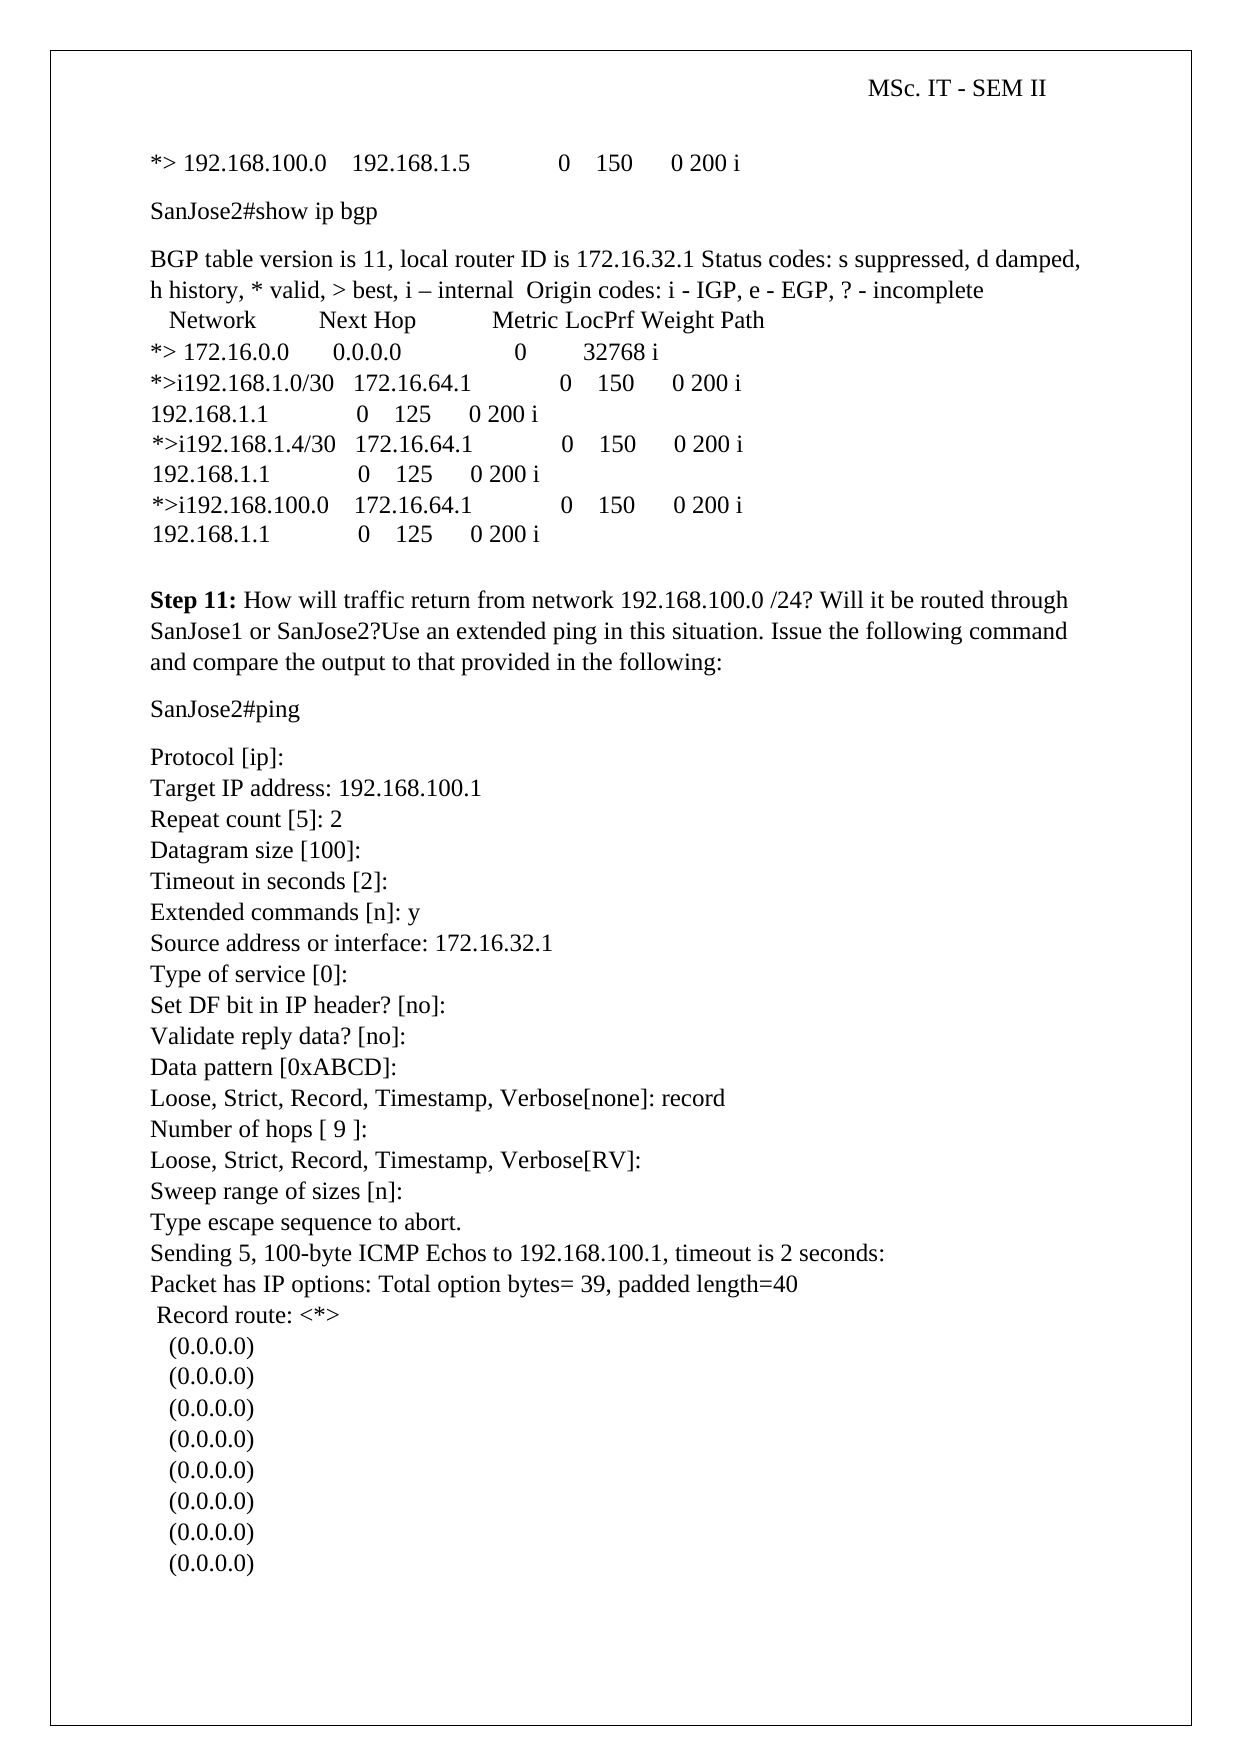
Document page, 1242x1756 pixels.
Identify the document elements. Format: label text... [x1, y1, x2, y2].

text SanJose2#ping Protocol [ip]: [150, 680, 302, 775]
text Sweep range of sizes [n]: [150, 1176, 1175, 1205]
text Extended commands [n]: y [150, 897, 1175, 926]
text Data pattern [0xABCD]: [150, 1052, 1175, 1081]
text 192.168.1.1 0 125 0 200 i [150, 399, 1175, 428]
text *>i192.168.1.0/30 172.16.64.1 0 150 0 200 i [150, 368, 1175, 397]
text Set DF bit in IP header? [no]: [150, 990, 1175, 1019]
text BGP table version is 11, local router ID is 172.16.32.1 Status codes: s suppressed, d damped, h history, * valid, > best, i – internal Origin codes: i - IGP, e - EGP, ? - incomplete [150, 244, 1083, 304]
text (0.0.0.0) [169, 1424, 1175, 1452]
text Datagram size [100]: [150, 835, 1175, 864]
text Type escape sequence to abort. [150, 1207, 1175, 1236]
text (0.0.0.0) [169, 1517, 1175, 1546]
text Network Next Hop Metric LocPrf Weight Path [169, 306, 1175, 334]
text Validate reply data? [no]: [150, 1021, 1175, 1050]
text (0.0.0.0) [169, 1548, 1175, 1577]
text Target IP address: 192.168.100.1 [150, 775, 1175, 802]
text *> 172.16.0.0 0.0.0.0 0 32768 i [150, 337, 1175, 366]
text Step 11: How will traffic return from network 192.168.100.0 /24? Will it be routed through SanJose1 or SanJose2?Use an extended ping in this situation. Issue the following command and compare the output to that provided in the following: [150, 585, 1069, 676]
text Source address or interface: 172.16.32.1 Type of service [0]: [150, 928, 556, 988]
text SanJose2#show ip bgp [150, 196, 1175, 225]
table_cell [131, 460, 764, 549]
text Timeout in seconds [2]: [150, 866, 1175, 895]
text (0.0.0.0) [169, 1393, 1175, 1422]
text Loose, Strict, Record, Timestamp, Verbose[RV]: [150, 1145, 1175, 1174]
text (0.0.0.0) [169, 1486, 1175, 1515]
text Repeat count [5]: 2 [150, 804, 1175, 832]
text Loose, Strict, Record, Timestamp, Verbose[none]: record Number of hops [ 9 ]: [150, 1083, 728, 1143]
text (0.0.0.0) [169, 1362, 1175, 1390]
text Record route: <*> (0.0.0.0) [156, 1300, 342, 1360]
text (0.0.0.0) [169, 1455, 1175, 1483]
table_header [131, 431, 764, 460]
text *> 192.168.100.0 192.168.1.5 0 150 0 200 i [150, 148, 1175, 177]
text Sending 5, 100-byte ICMP Echos to 192.168.100.1, timeout is 2 seconds: Packet has IP options: Total option bytes= 39, padded length=40 [150, 1238, 887, 1298]
